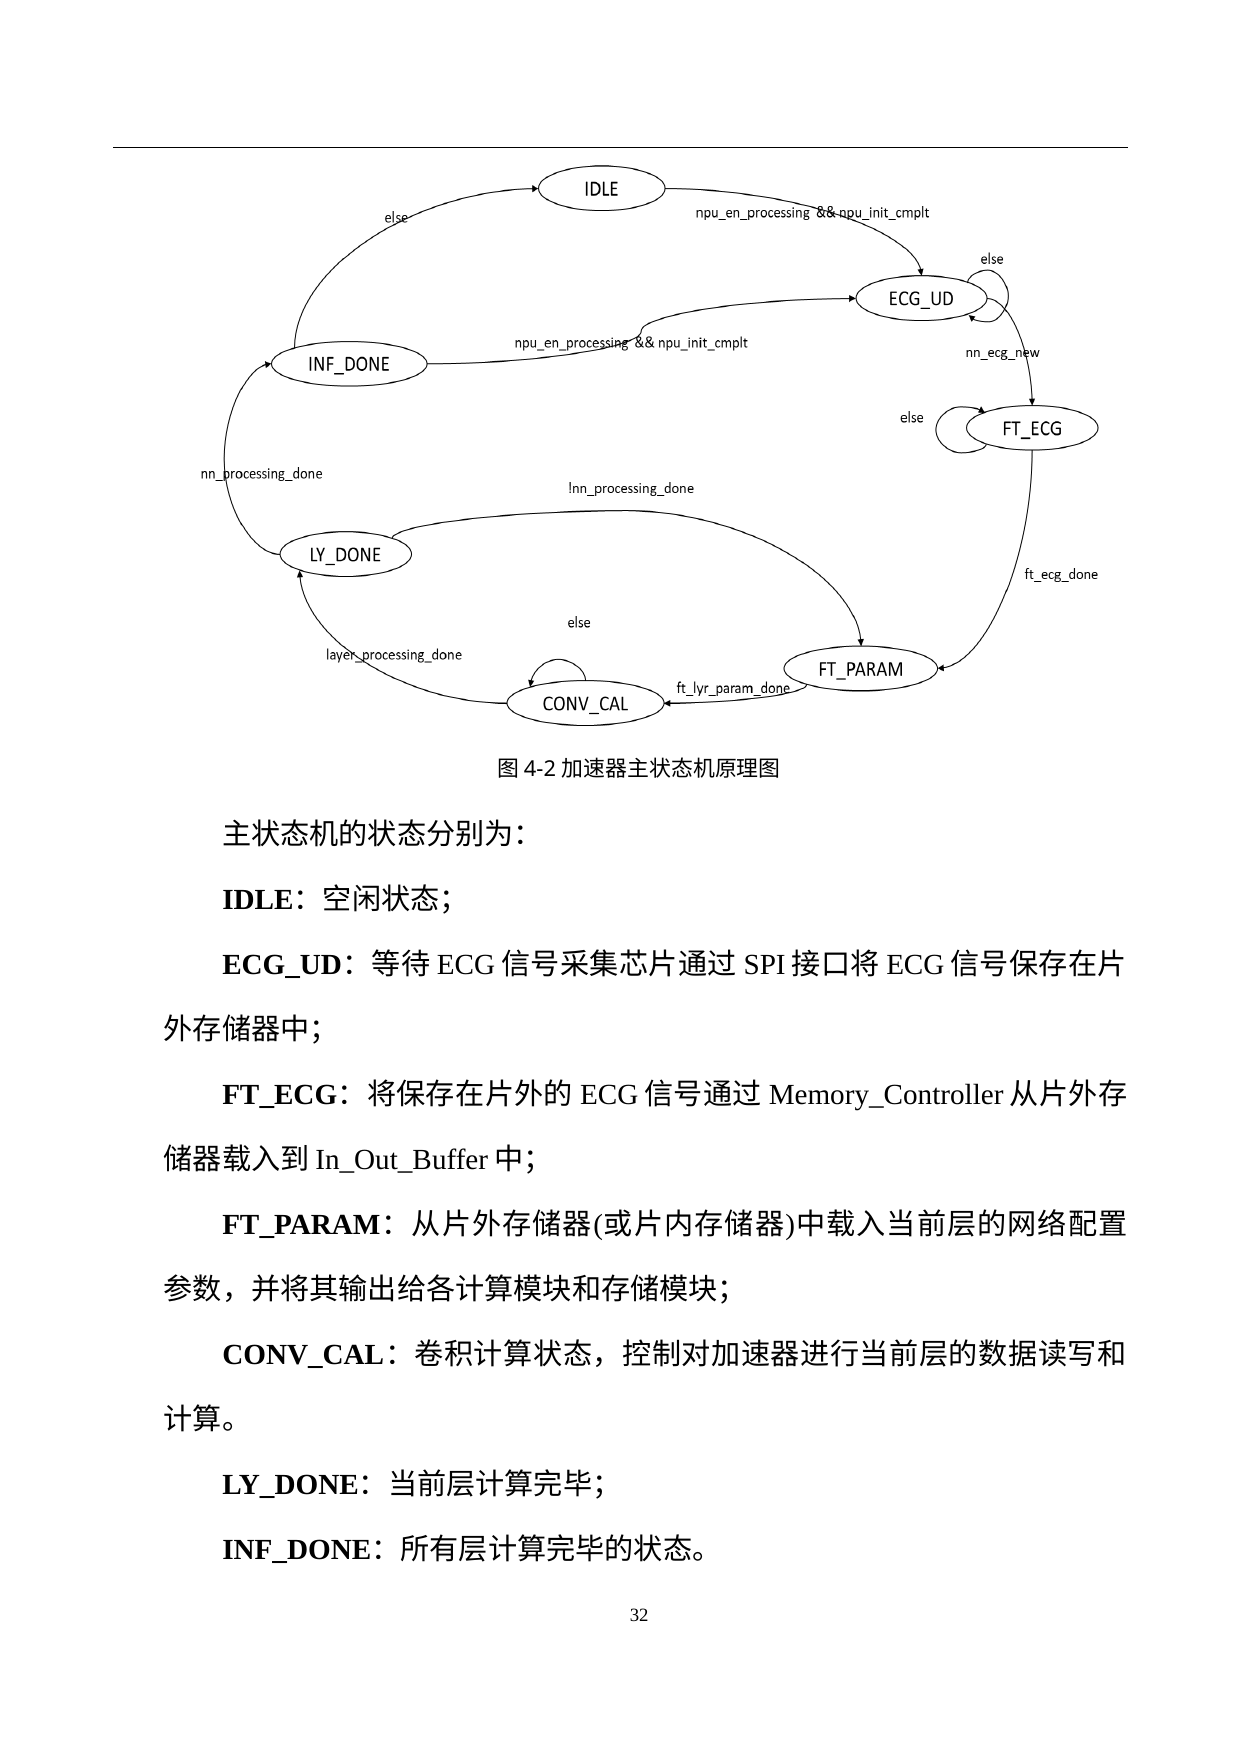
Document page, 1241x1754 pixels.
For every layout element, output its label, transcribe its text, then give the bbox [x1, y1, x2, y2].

text 主状态机的状态分别为： [163, 799, 1128, 864]
text ECG_UD：等待ECG信号采集芯片通过SPI接口将ECG信号保存在片外存储器中； [163, 929, 1128, 1059]
text IDLE：空闲状态； [163, 864, 1128, 929]
text 图4-2 加速器主状态机原理图 [112, 750, 1128, 783]
text CONV_CAL：卷积计算状态，控制对加速器进行当前层的数据读写和计算。 [163, 1319, 1128, 1449]
text LY_DONE：当前层计算完毕； [163, 1449, 1128, 1514]
text FT_ECG：将保存在片外的ECG信号通过Memory_Controller从片外存储器载入到In_Out_Buffer中； [163, 1059, 1128, 1189]
text FT_PARAM：从片外存储器(或片内存储器)中载入当前层的网络配置参数，并将其输出给各计算模块和存储模块； [163, 1189, 1128, 1319]
picture [191, 165, 1108, 729]
text INF_DONE：所有层计算完毕的状态。 [163, 1514, 1128, 1579]
